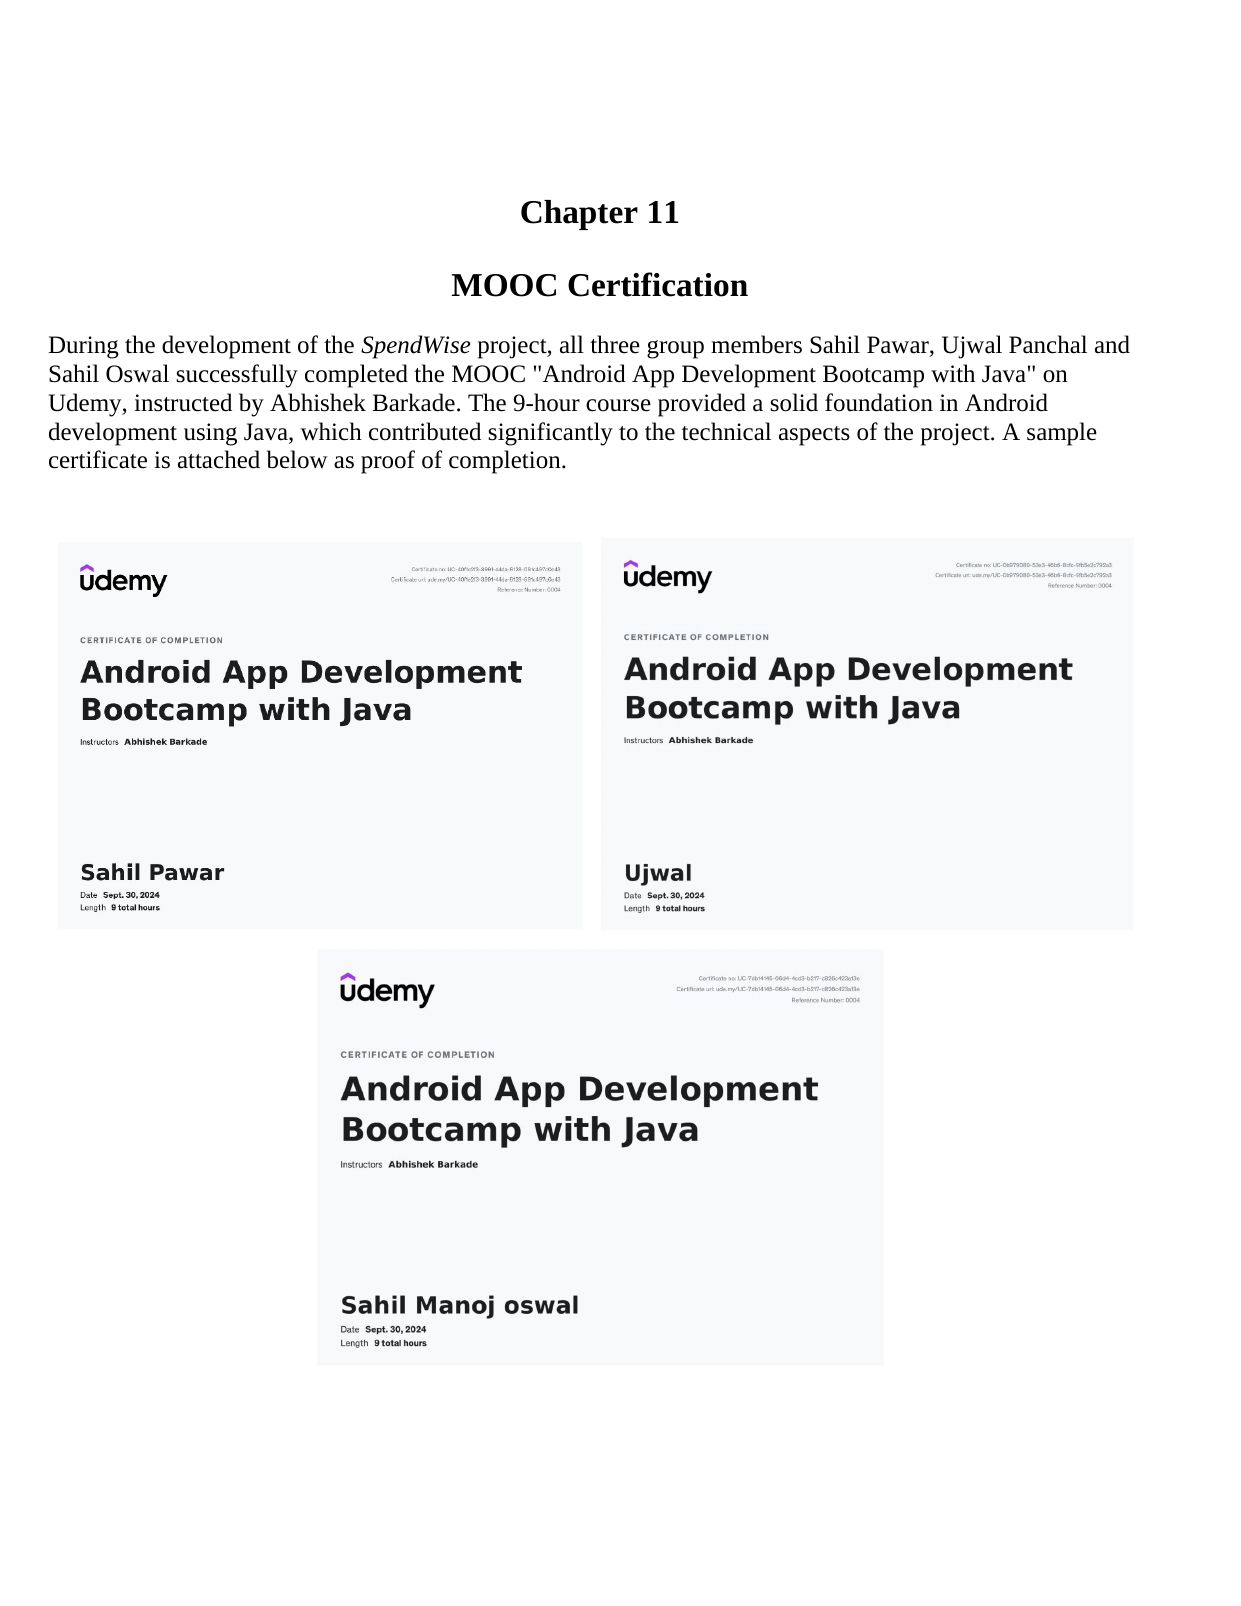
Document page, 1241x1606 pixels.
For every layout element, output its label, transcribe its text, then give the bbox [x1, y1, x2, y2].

picture [47, 531, 1138, 1376]
subtitle Chapter 11 [48, 192, 1151, 230]
text During the development of the SpendWise project, all three group members Sahil Pawar, Ujwal Panchal and Sahil Oswal successfully completed the MOOC "Android App Development Bootcamp with Java" on Udemy, instructed by Abhishek Barkade. The 9-hour course provided a solid foundation in Android development using Java, which contributed significantly to the technical aspects of the project. A sample certificate is attached below as proof of completion. [48, 330, 1153, 474]
subtitle MOOC Certification [48, 265, 1151, 303]
